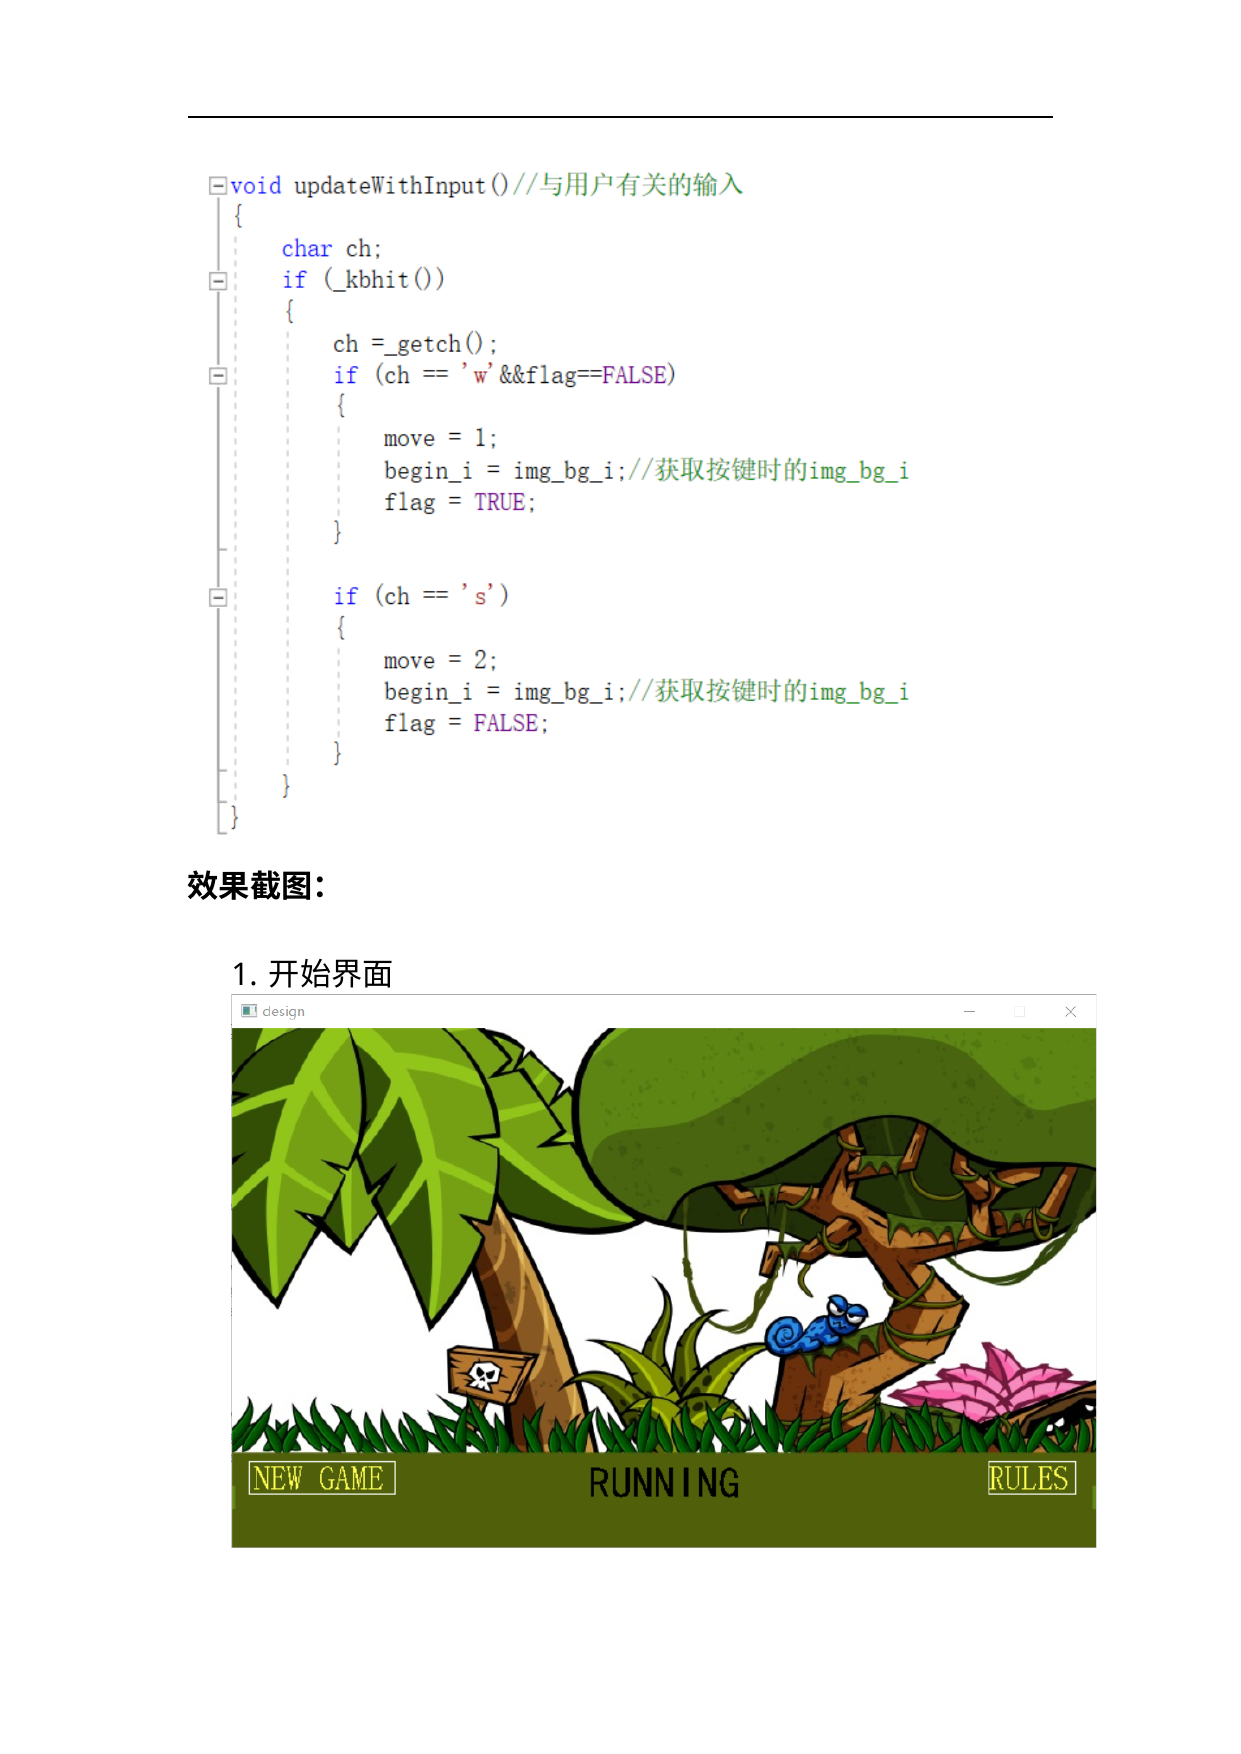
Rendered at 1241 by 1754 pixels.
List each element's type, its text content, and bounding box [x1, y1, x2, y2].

picture [187, 162, 1053, 862]
list 开始界面 [231, 949, 1053, 994]
picture [231, 994, 1097, 1548]
text 效果截图： [187, 862, 1053, 907]
